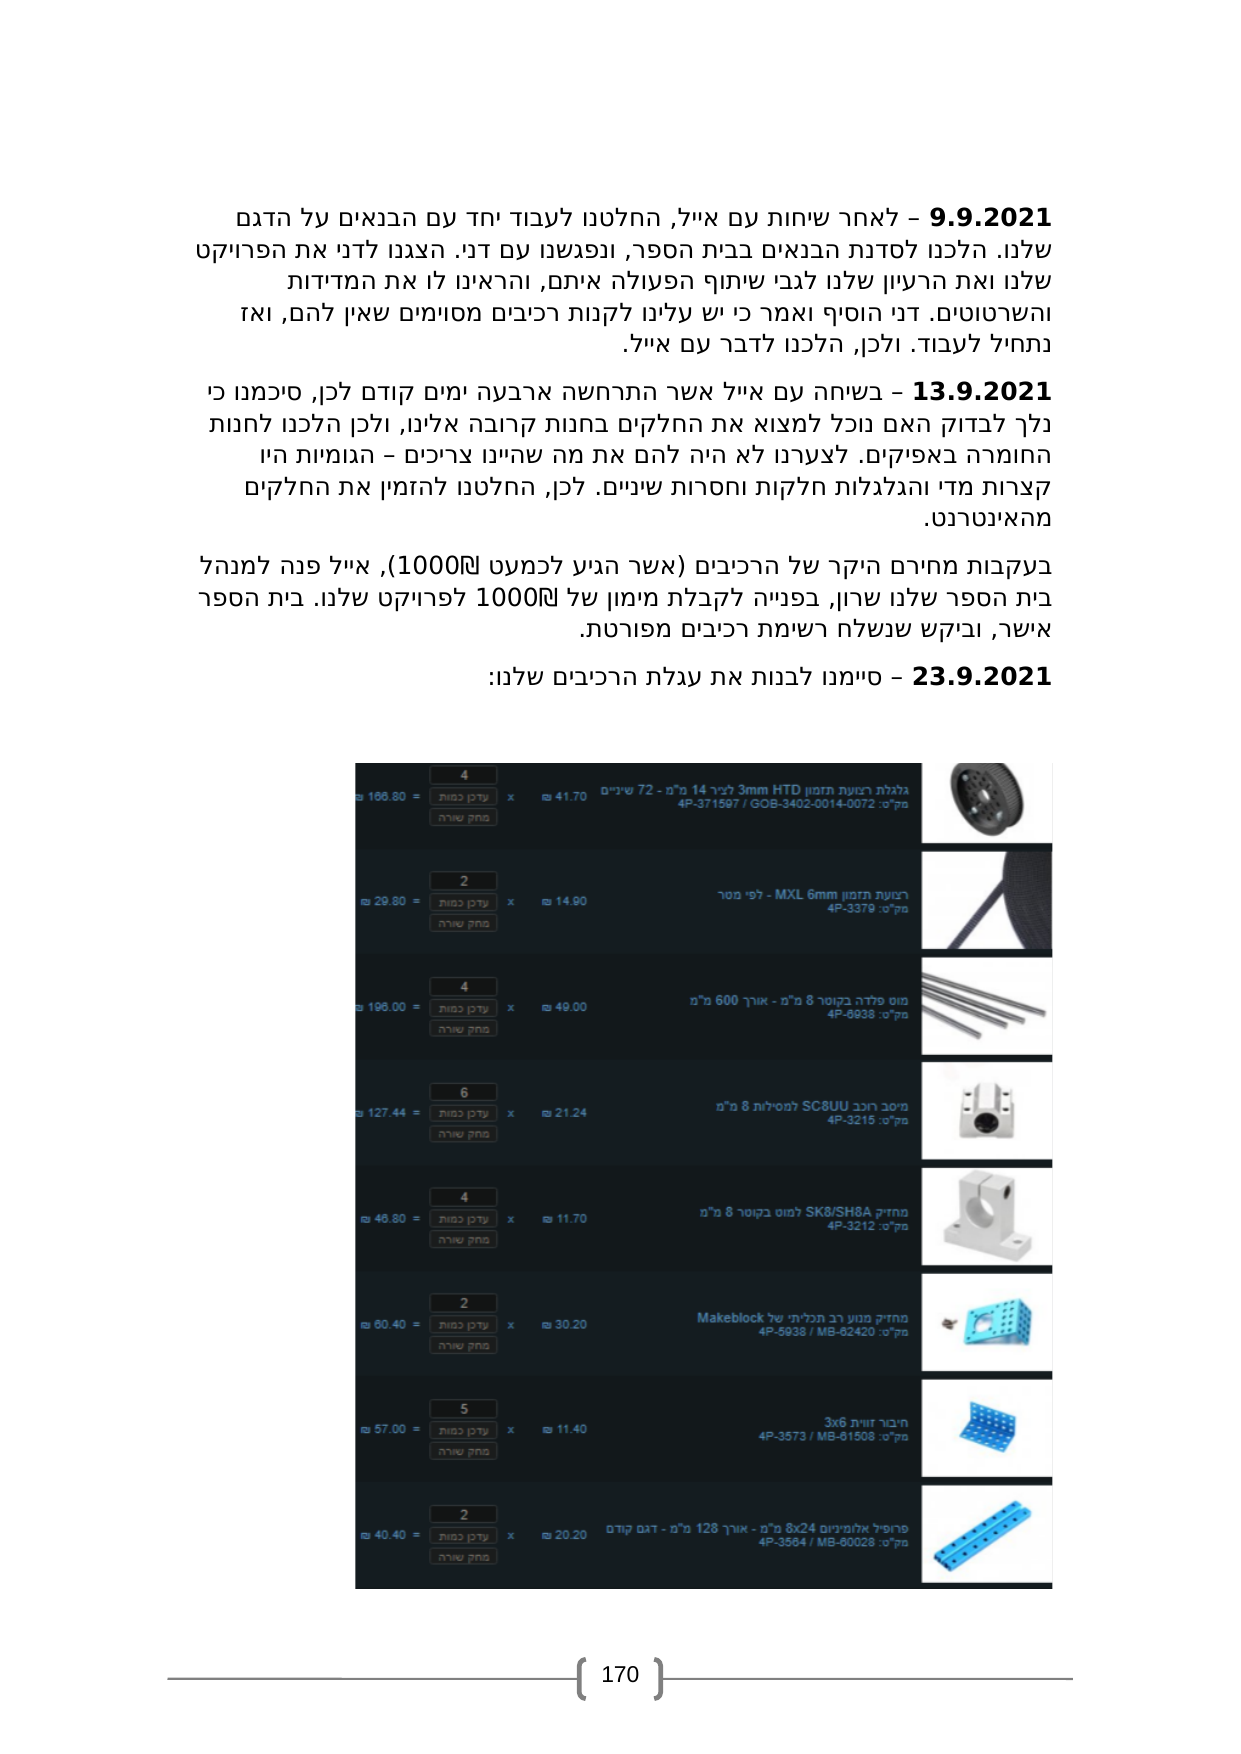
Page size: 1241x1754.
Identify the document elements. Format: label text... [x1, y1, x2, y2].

picture [355, 763, 1053, 1589]
text בעקבות מחירם היקר של הרכיבים (אשר הגיע לכמעט 1000₪), אייל פנה למנהל בית הספר שלנו שרון, בפנייה לקבלת מימון של 1000₪ לפרויקט שלנו. בית הספר אישר, וביקש שנשלח רשימת רכיבים מפורטת. [187, 551, 1053, 643]
text 9.9.2021 – לאחר שיחות עם אייל, החלטנו לעבוד יחד עם הבנאים על הדגם שלנו. הלכנו לסדנת הבנאים בבית הספר, ונפגשנו עם דני. הצגנו לדני את הפרויקט שלנו ואת הרעיון שלנו לגבי שיתוף הפעולה איתם, והראינו לו את המדידות והשרטוטים. דני הוסיף ואמר כי יש עלינו לקנות רכיבים מסוימים שאין להם, ואז נתחיל לעבוד. ולכן, הלכנו לדבר עם אייל. [187, 203, 1053, 358]
text 13.9.2021 – בשיחה עם אייל אשר התרחשה ארבעה ימים קודם לכן, סיכמנו כי נלך לבדוק האם נוכל למצוא את החלקים בחנות קרובה אלינו, ולכן הלכנו לחנות החומרה באפיקים. לצערנו לא היה להם את מה שהיינו צריכים – הגומיות היו קצרות מדי והגלגלות חלקות וחסרות שיניים. לכן, החלטנו להזמין את החלקים מהאינטרנט. [187, 377, 1053, 532]
text 23.9.2021 – סיימנו לבנות את עגלת הרכיבים שלנו: [187, 662, 1053, 692]
